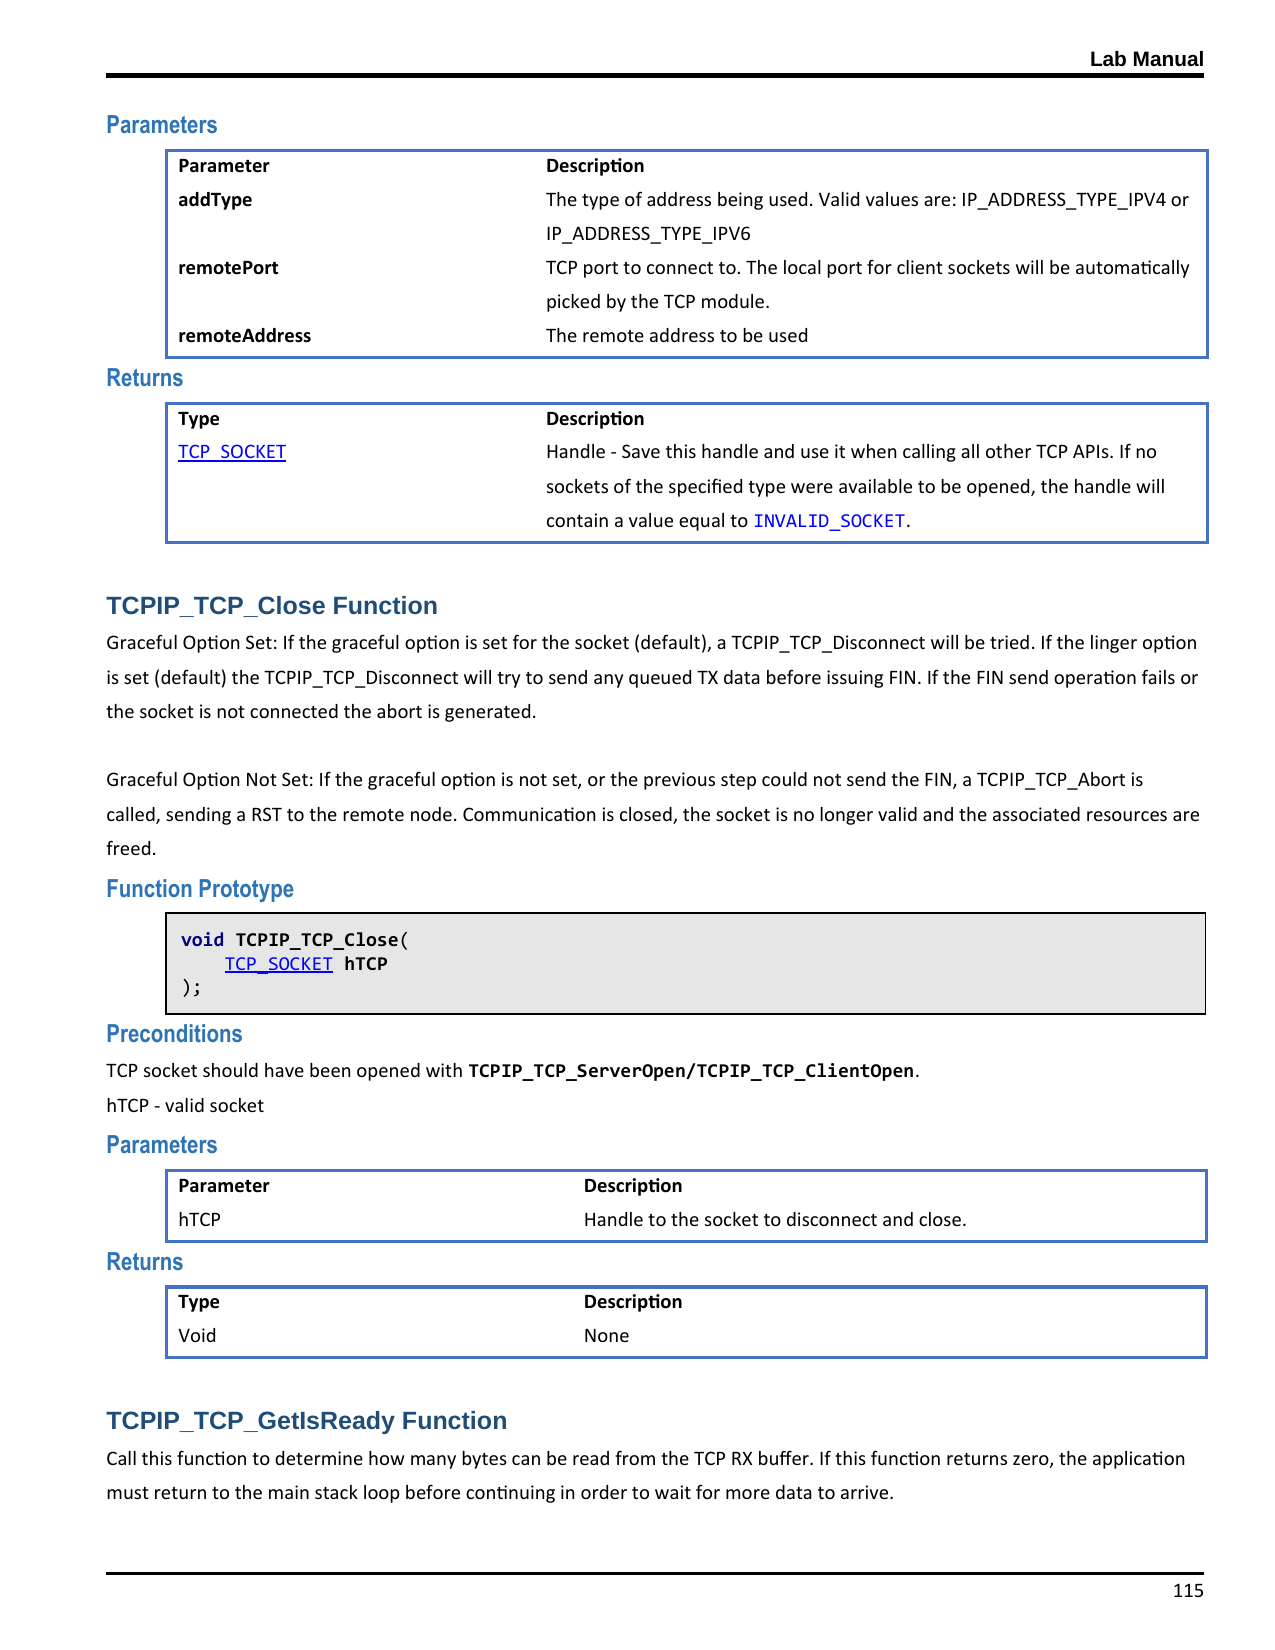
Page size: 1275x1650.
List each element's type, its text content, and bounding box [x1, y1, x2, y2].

text Call this function to determine how many bytes can be read from the TCP RX buffer. If this function returns zero, the application must return to the main stack loop before continuing in order to wait for more data to arrive. [106, 1445, 1204, 1504]
table_cell addType [168, 186, 534, 254]
text Graceful Option Set: If the graceful option is set for the socket (default), a TCPIP_TCP_Disconnect will be tried. If the linger option is set (default) the TCPIP_TCP_Disconnect will try to send any queued TX data before issuing FIN. If the FIN send operation fails or the socket is not connected the abort is generated. [106, 629, 1204, 723]
subtitle TCPIP_TCP_Close Function [106, 591, 1204, 619]
table_cell Handle - Save this handle and use it when calling all other TCP APIs. If no sockets of the specified type were available to be opened, the handle will contain a value equal to INVALID_SOCKET. [535, 439, 1206, 541]
table_header Description [573, 1172, 1205, 1206]
table_cell Void [168, 1322, 572, 1356]
table_header Parameter [168, 152, 534, 186]
table_cell The remote address to be used [535, 322, 1206, 356]
table_cell TCP port to connect to. The local port for client sockets will be automatically picked by the TCP module. [535, 254, 1206, 322]
table_cell remotePort [168, 254, 534, 322]
text Graceful Option Not Set: If the graceful option is not set, or the previous step could not send the FIN, a TCPIP_TCP_Abort is called, sending a RST to the remote node. Communication is closed, the socket is no longer valid and the associated resources are freed. [106, 767, 1204, 861]
table_header Description [535, 405, 1206, 439]
subtitle Returns [106, 363, 1204, 392]
subtitle Function Prototype [106, 874, 1204, 902]
table_header void TCPIP_TCP_Close( TCP_SOCKET hTCP ); [167, 914, 1205, 1013]
table_cell remoteAddress [168, 322, 534, 356]
table_cell hTCP [168, 1206, 572, 1239]
table_header Description [573, 1289, 1205, 1322]
subtitle Returns [106, 1247, 1204, 1275]
table_cell TCP_SOCKET [168, 439, 534, 541]
text hTCP - valid socket [106, 1092, 1204, 1117]
table_header Type [168, 405, 534, 439]
subtitle Parameters [106, 111, 1204, 139]
table_cell Handle to the socket to disconnect and close. [573, 1206, 1205, 1239]
table_cell The type of address being used. Valid values are: IP_ADDRESS_TYPE_IPV4 or IP_ADDRESS_TYPE_IPV6 [535, 186, 1206, 254]
text TCP socket should have been opened with TCPIP_TCP_ServerOpen/TCPIP_TCP_ClientOpen. [106, 1057, 1204, 1083]
subtitle Parameters [106, 1130, 1204, 1159]
subtitle TCPIP_TCP_GetIsReady Function [106, 1406, 1204, 1435]
table_header Description [535, 152, 1206, 186]
subtitle Preconditions [106, 1019, 1204, 1047]
table_cell None [573, 1322, 1205, 1356]
table_header Parameter [168, 1172, 572, 1206]
table_header Type [168, 1289, 572, 1322]
